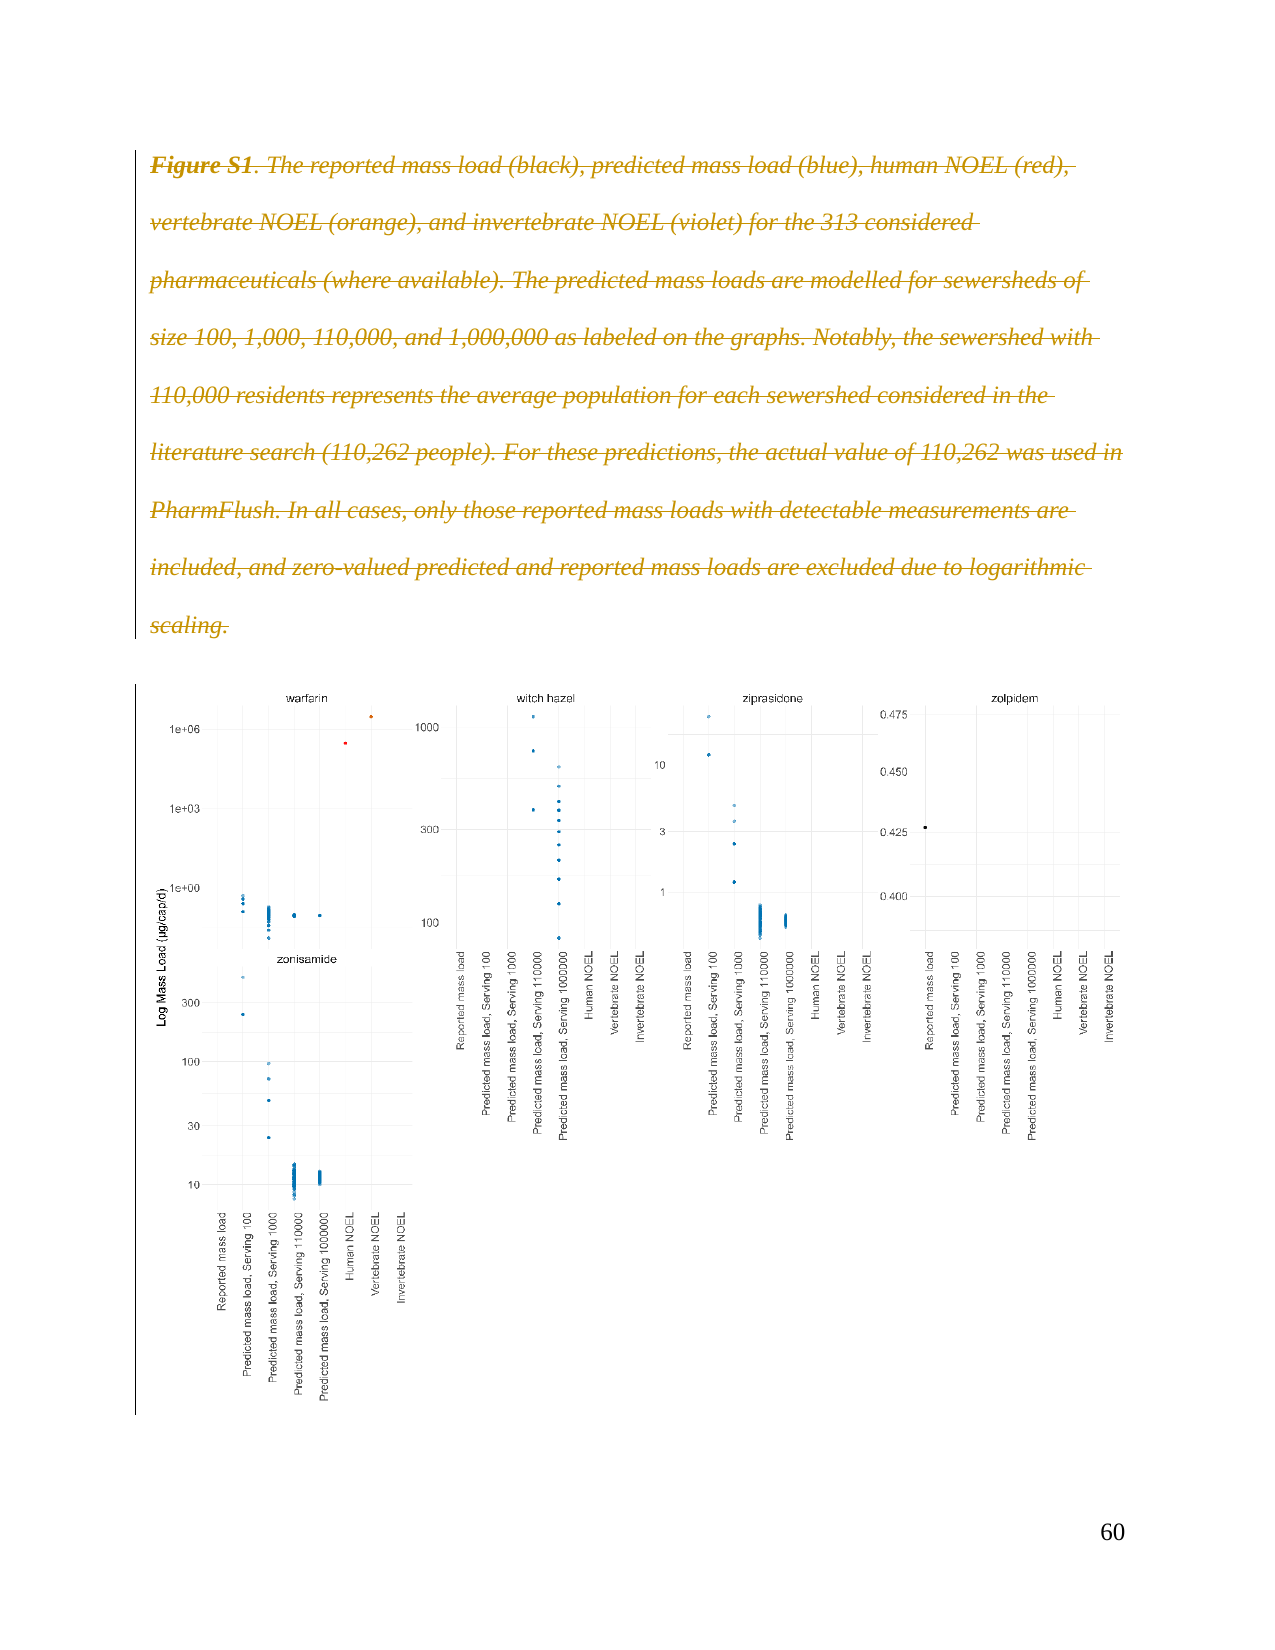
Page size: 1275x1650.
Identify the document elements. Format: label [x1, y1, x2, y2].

picture [150, 684, 1125, 1416]
